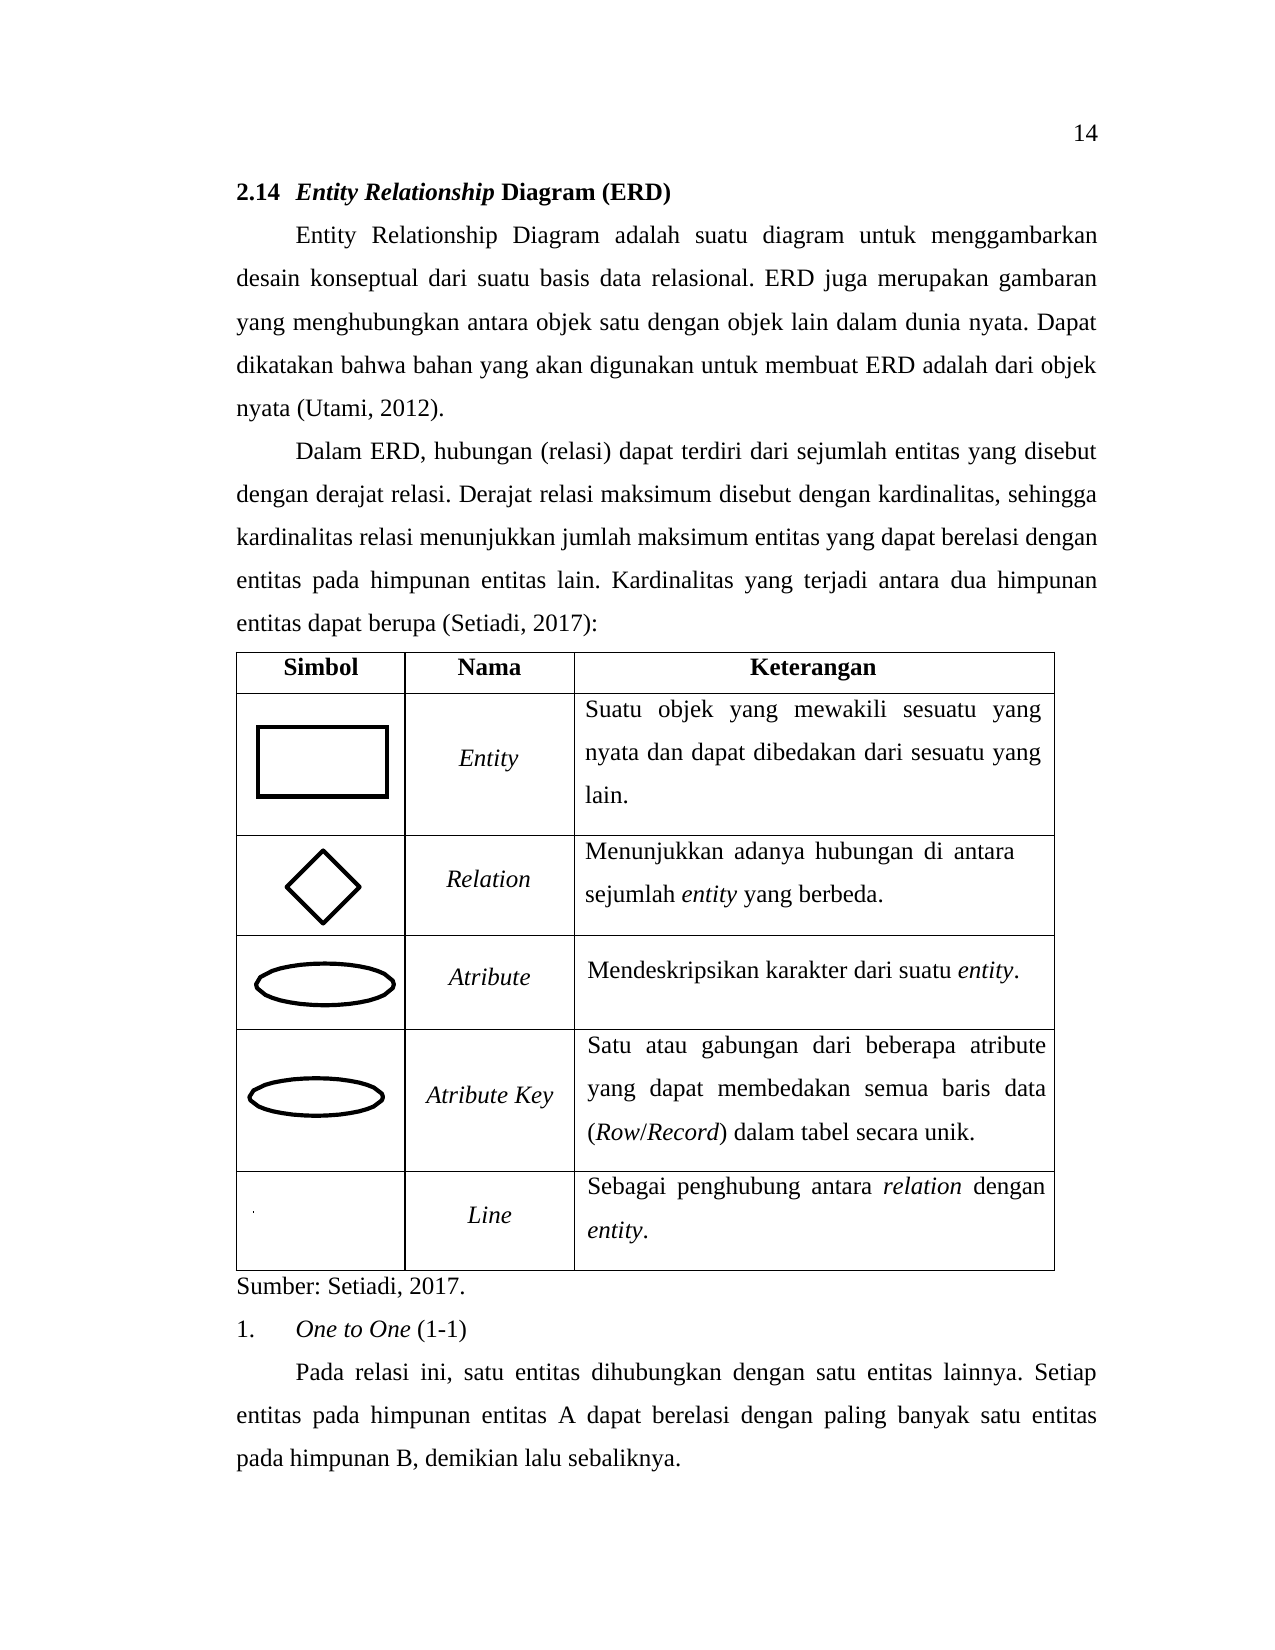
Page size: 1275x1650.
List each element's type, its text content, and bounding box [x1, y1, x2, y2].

table_cell [237, 936, 404, 1029]
text Entity Relationship Diagram adalah suatu diagram untuk menggambarkan desain konseptual dari suatu basis data relasional. ERD juga merupakan gambaran yang menghubungkan antara objek satu dengan objek lain dalam dunia nyata. Dapat dikatakan bahwa bahan yang akan digunakan untuk membuat ERD adalah dari objek nyata (Utami, 2012). [236, 220, 1098, 422]
table_cell [237, 1172, 404, 1270]
table_header Nama [406, 653, 574, 693]
table_cell Entity [406, 694, 574, 835]
list One to One (1-1) [236, 1314, 1098, 1343]
table_cell [237, 694, 404, 835]
table_cell Mendeskripsikan karakter dari suatu entity. [575, 936, 1054, 1029]
table_cell Suatu objek yang mewakili sesuatu yang nyata dan dapat dibedakan dari sesuatu yang lain. [575, 694, 1054, 835]
table_header Keterangan [575, 653, 1054, 693]
table_cell Line [406, 1172, 574, 1270]
text Sumber: Setiadi, 2017. [236, 1271, 1098, 1300]
table_cell Satu atau gabungan dari beberapa atribute yang dapat membedakan semua baris data (Row/Record) dalam tabel secara unik. [575, 1030, 1054, 1171]
table_cell Atribute [406, 936, 574, 1029]
subtitle Entity Relationship Diagram (ERD) [236, 177, 1098, 206]
table_cell [237, 836, 404, 935]
table_cell Relation [406, 836, 574, 935]
text Dalam ERD, hubungan (relasi) dapat terdiri dari sejumlah entitas yang disebut dengan derajat relasi. Derajat relasi maksimum disebut dengan kardinalitas, sehingga kardinalitas relasi menunjukkan jumlah maksimum entitas yang dapat berelasi dengan entitas pada himpunan entitas lain. Kardinalitas yang terjadi antara dua himpunan entitas dapat berupa (Setiadi, 2017): [236, 436, 1098, 637]
table_header Simbol [237, 653, 404, 693]
table_cell Atribute Key [406, 1030, 574, 1171]
table_cell Sebagai penghubung antara relation dengan entity. [575, 1172, 1054, 1270]
list Pada relasi ini, satu entitas dihubungkan dengan satu entitas lainnya. Setiap entitas pada himpunan entitas A dapat berelasi dengan paling banyak satu entitas pada himpunan B, demikian lalu sebaliknya. [236, 1357, 1098, 1472]
table_cell Menunjukkan adanya hubungan di antara sejumlah entity yang berbeda. [575, 836, 1054, 935]
table_cell [237, 1030, 404, 1171]
